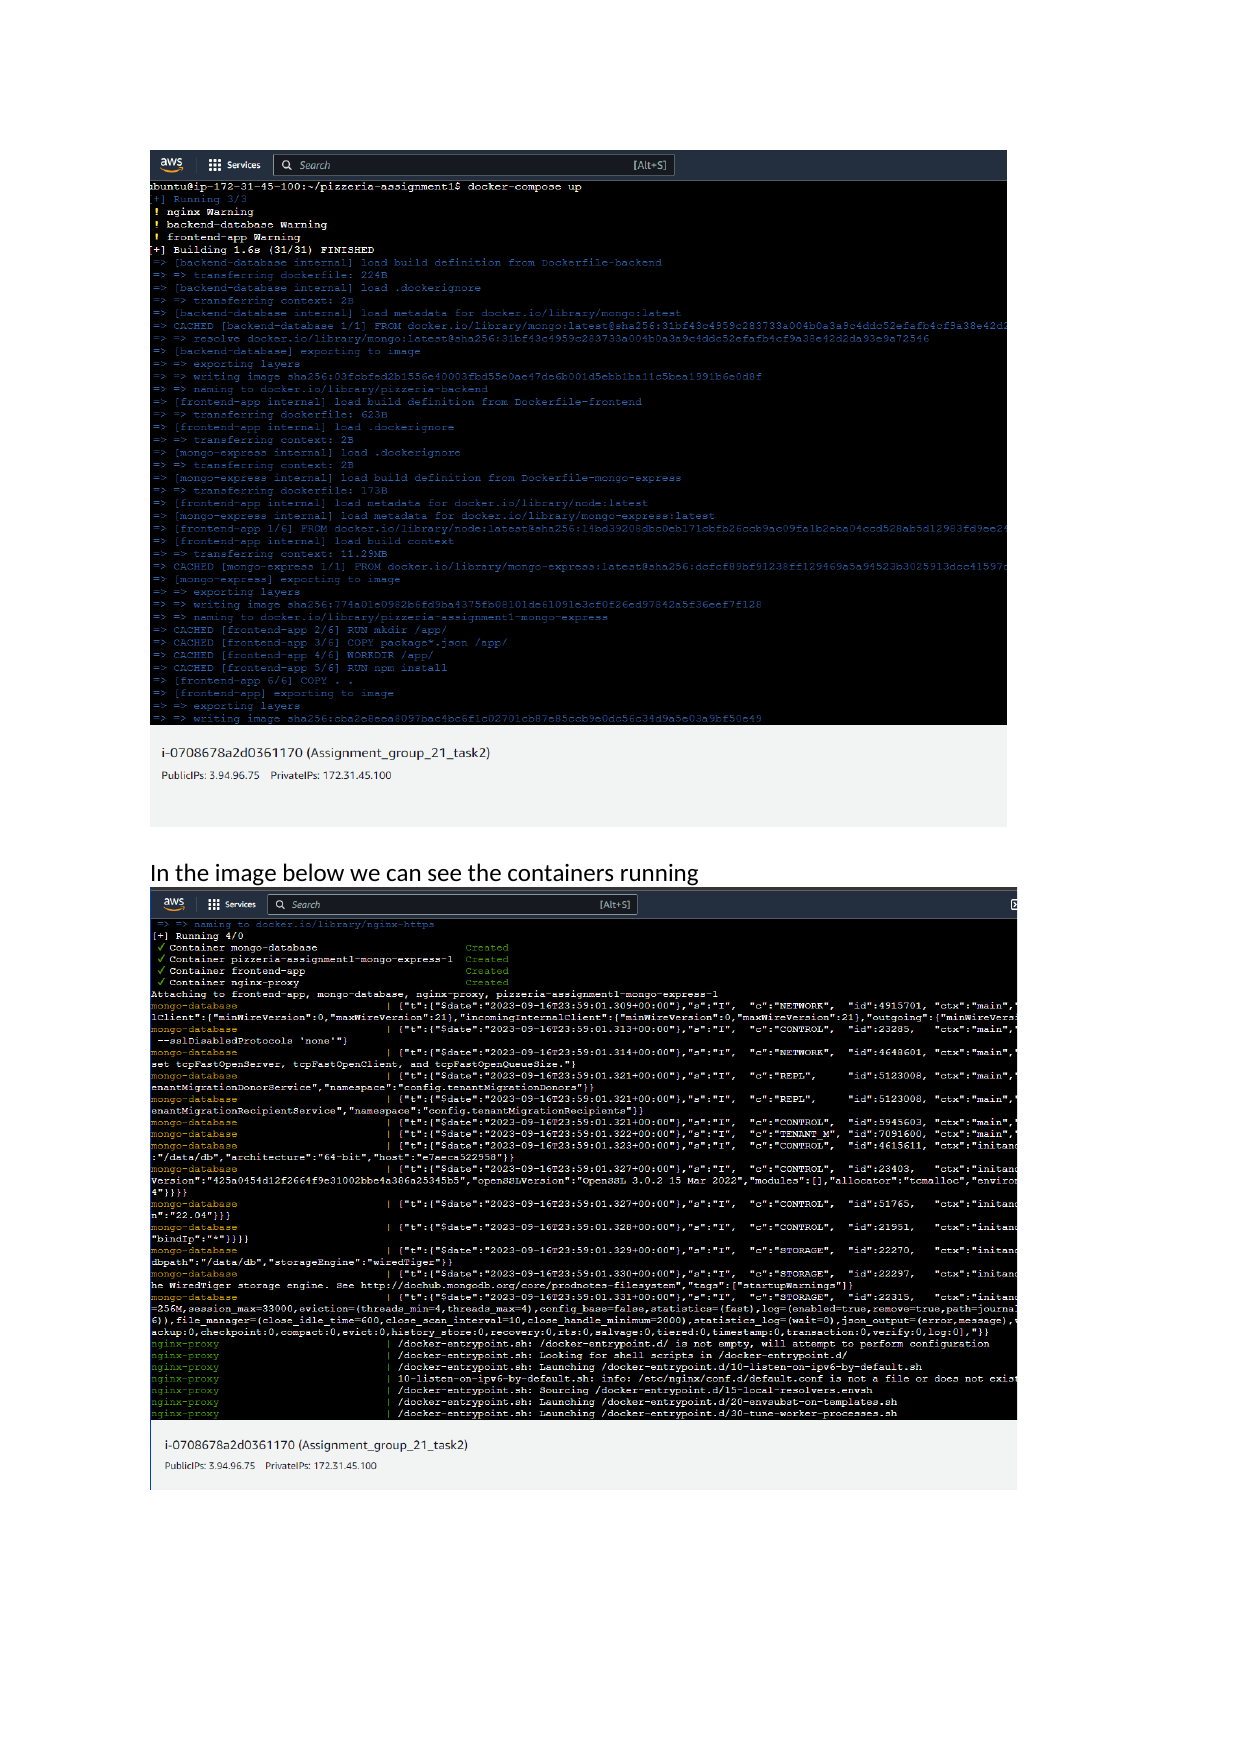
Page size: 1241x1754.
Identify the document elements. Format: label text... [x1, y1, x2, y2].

text In the image below we can see the containers running [150, 857, 1090, 888]
picture [150, 887, 1018, 1490]
picture [150, 150, 1007, 827]
